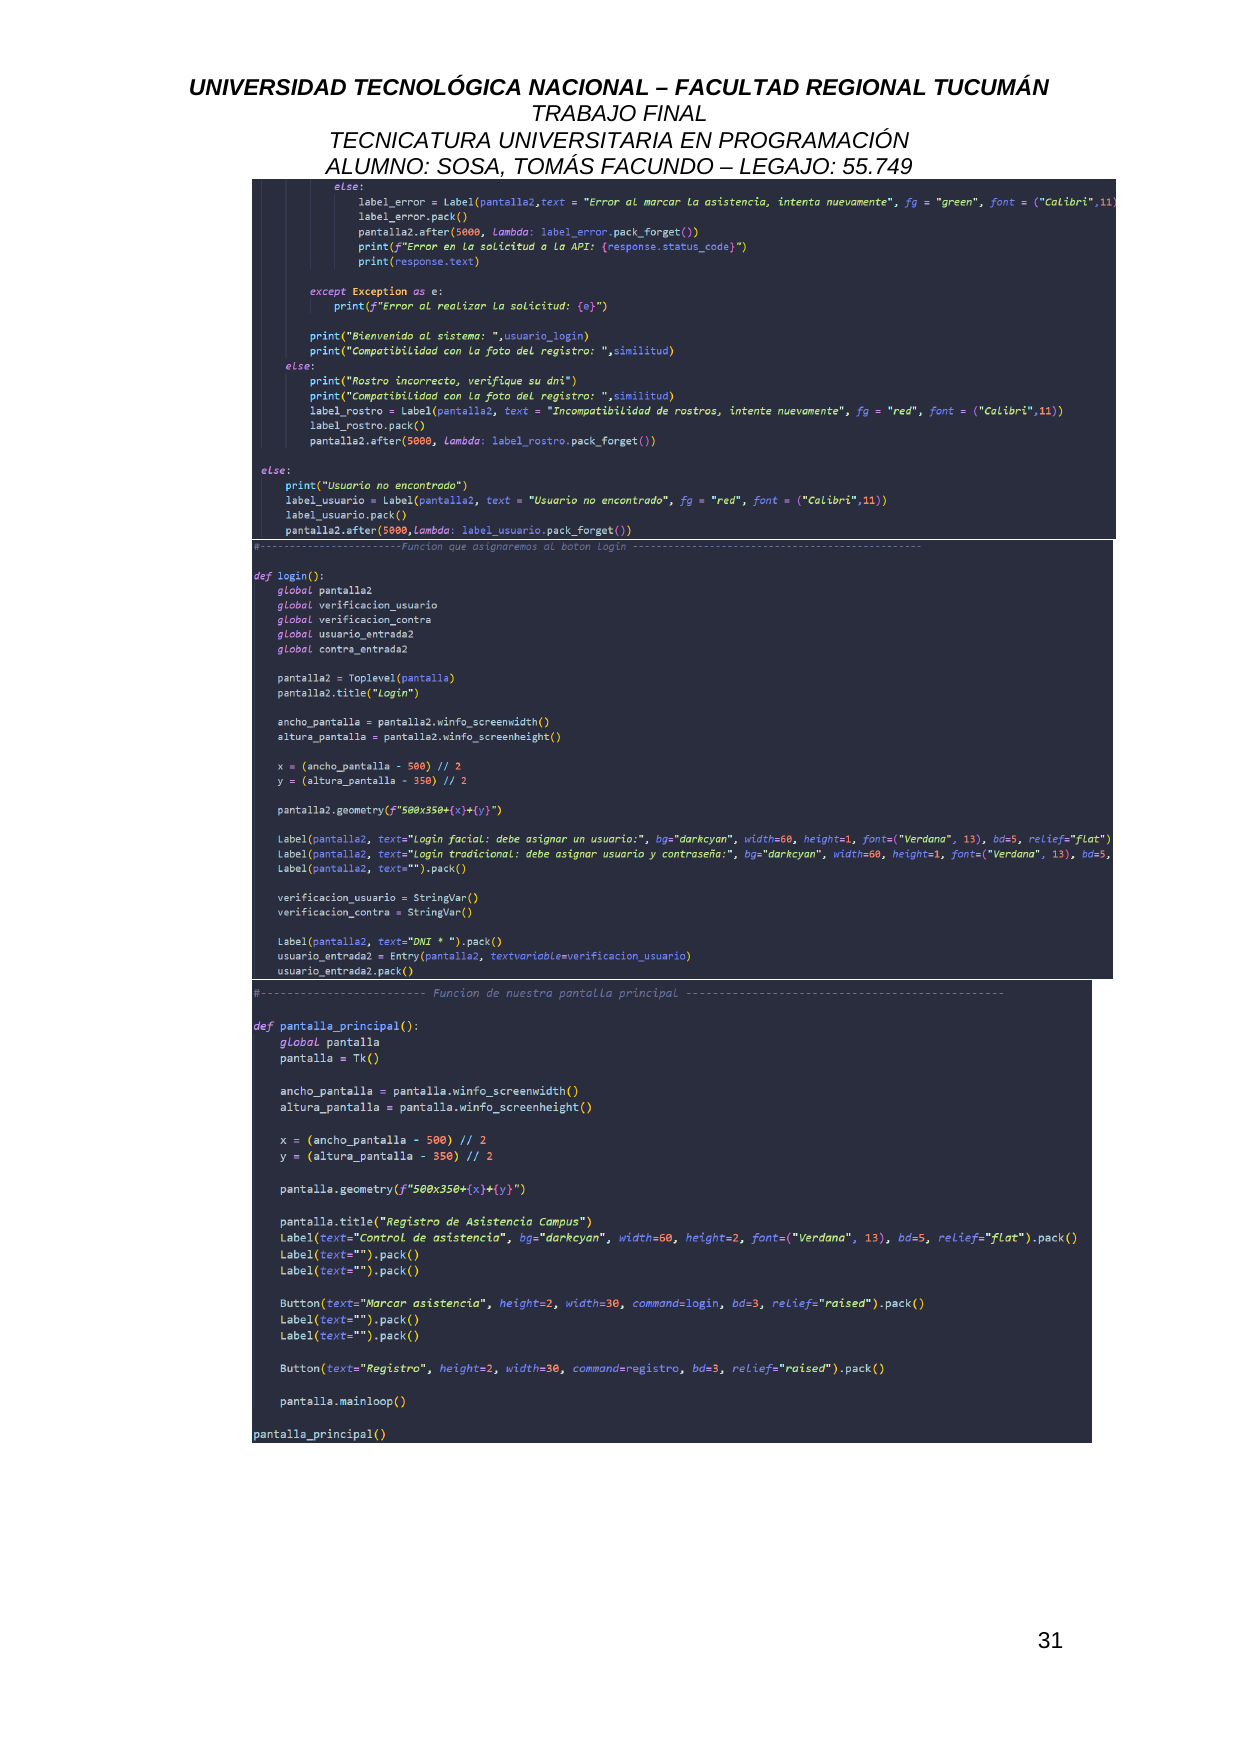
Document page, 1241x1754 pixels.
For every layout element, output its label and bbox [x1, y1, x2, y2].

picture [252, 980, 1092, 1443]
picture [252, 540, 1113, 979]
picture [252, 179, 1116, 539]
